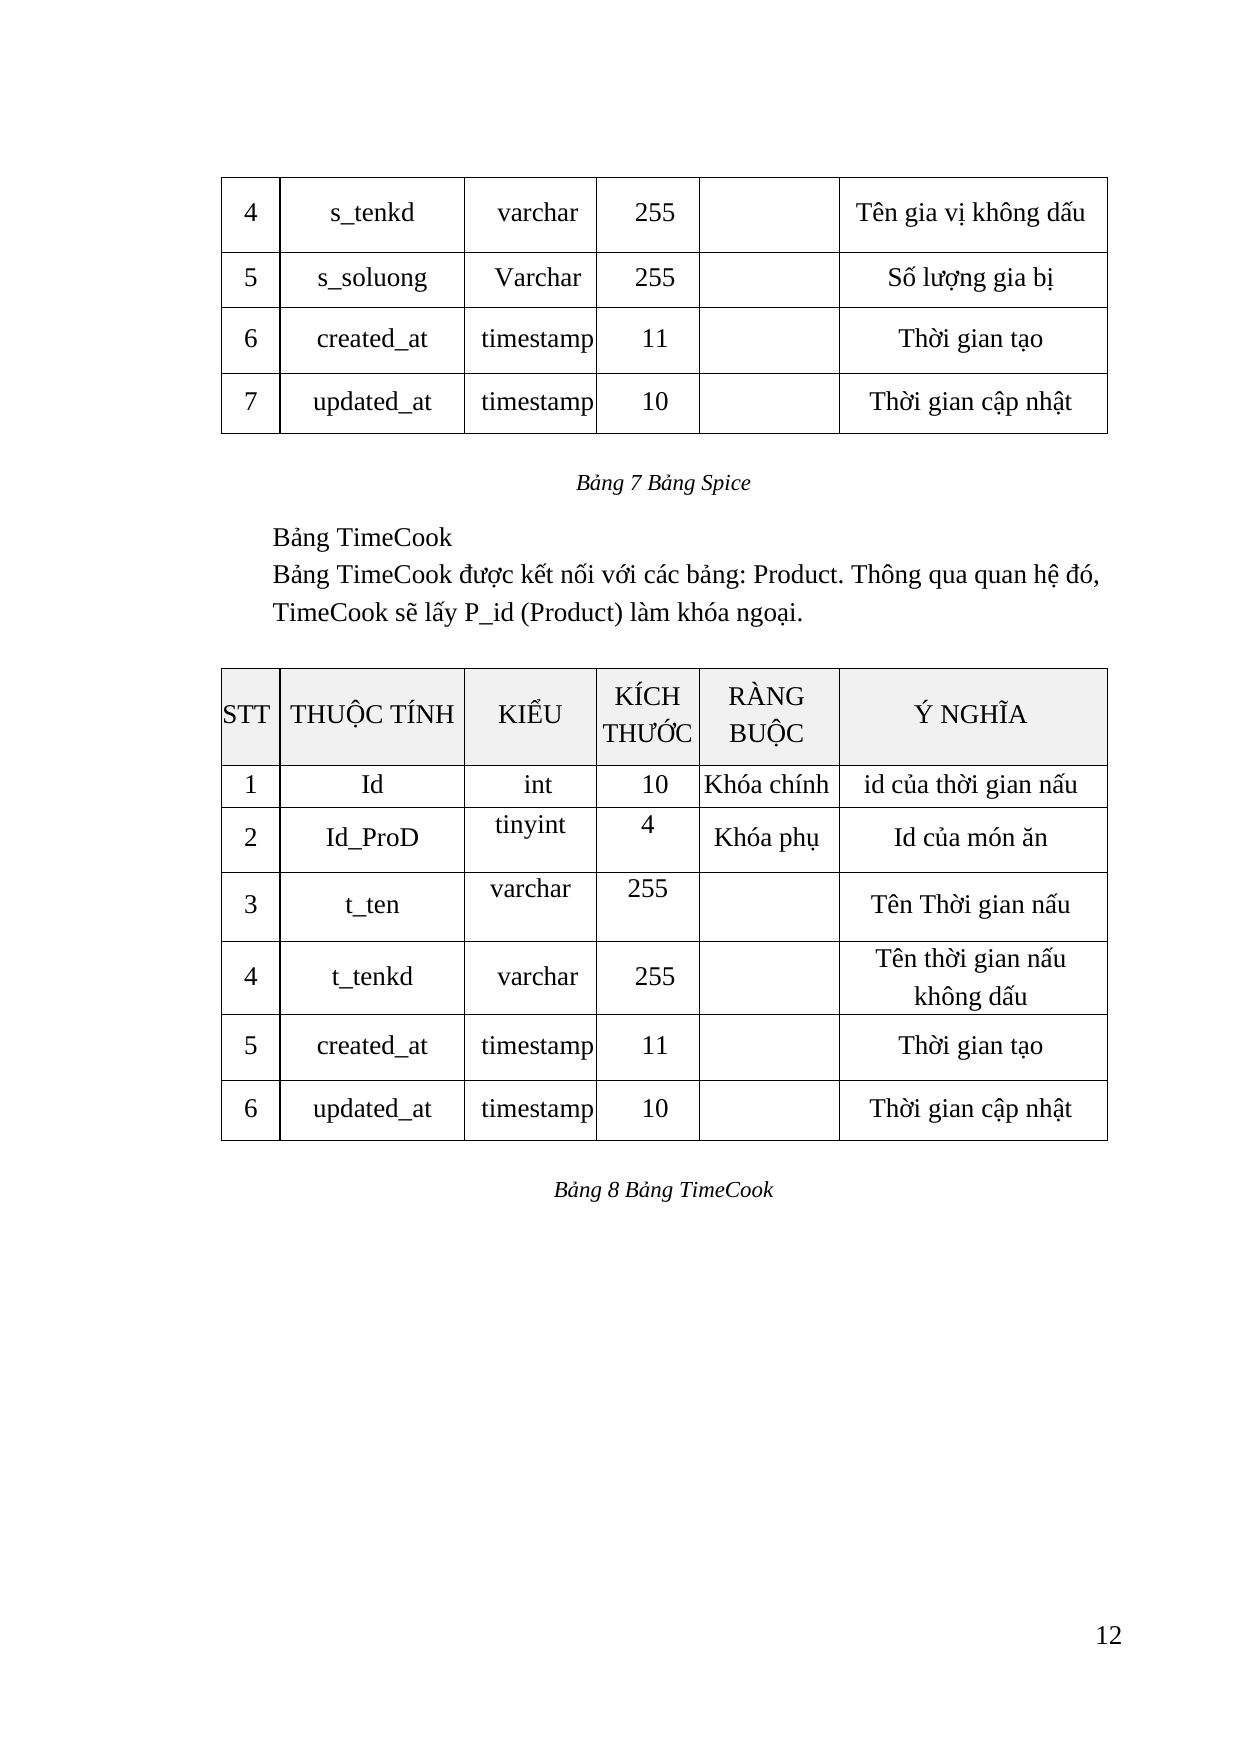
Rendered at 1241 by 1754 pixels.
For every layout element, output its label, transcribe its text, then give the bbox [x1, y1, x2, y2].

table_cell Id [281, 766, 464, 807]
table_cell 4 [597, 808, 699, 872]
table_cell 1 [222, 766, 279, 807]
table_cell updated_at [281, 1081, 464, 1140]
table_header STT [222, 669, 279, 765]
table_cell 3 [222, 873, 279, 941]
table_cell s_tenkd [281, 178, 464, 252]
table_cell [700, 308, 839, 373]
table_cell 2 [222, 808, 279, 872]
table_cell varchar [465, 942, 596, 1014]
table_header KIỂU [465, 669, 596, 765]
table_cell [700, 253, 839, 307]
table_cell 11 [597, 1015, 699, 1080]
table_cell 4 [222, 178, 279, 252]
table_cell timestamp [465, 374, 596, 433]
list Bảng TimeCook [272, 521, 1122, 552]
table_cell 6 [222, 1081, 279, 1140]
table_cell tinyint [465, 808, 596, 872]
table_cell 4 [222, 942, 279, 1014]
table_cell Tên Thời gian nấu [840, 873, 1107, 941]
table_cell id của thời gian nấu [840, 766, 1107, 807]
table_header KÍCH THƯỚC [597, 669, 699, 765]
table_cell 11 [597, 308, 699, 373]
table_cell [700, 374, 839, 433]
table_cell 7 [222, 374, 279, 433]
table_cell 10 [597, 766, 699, 807]
table_cell Tên thời gian nấu không dấu [840, 942, 1107, 1014]
table_header Ý NGHĨA [840, 669, 1107, 765]
table_cell 255 [597, 942, 699, 1014]
table_header RÀNG BUỘC [700, 669, 839, 765]
table_cell Khóa phụ [700, 808, 839, 872]
table_cell Id_ProD [281, 808, 464, 872]
table_cell Thời gian tạo [840, 1015, 1107, 1080]
table_cell Tên gia vị không dấu [840, 178, 1107, 252]
table_cell created_at [281, 1015, 464, 1080]
table_cell Khóa chính [700, 766, 839, 807]
table_cell s_soluong [281, 253, 464, 307]
table_cell [700, 1081, 839, 1140]
table_cell Số lượng gia bị [840, 253, 1107, 307]
table_header THUỘC TÍNH [281, 669, 464, 765]
table_cell 255 [597, 873, 699, 941]
table_cell 5 [222, 1015, 279, 1080]
table_cell varchar [465, 873, 596, 941]
table_cell varchar [465, 178, 596, 252]
table_cell 6 [222, 308, 279, 373]
table_cell [700, 942, 839, 1014]
table_cell 5 [222, 253, 279, 307]
table_cell 10 [597, 374, 699, 433]
table_cell Id của món ăn [840, 808, 1107, 872]
table_cell t_tenkd [281, 942, 464, 1014]
table_cell Thời gian cập nhật [840, 374, 1107, 433]
table_cell 255 [597, 178, 699, 252]
text Bảng 8 Bảng TimeCook [207, 1176, 1122, 1202]
table_cell 255 [597, 253, 699, 307]
table_cell [700, 873, 839, 941]
table_cell timestamp [465, 308, 596, 373]
table_cell Thời gian tạo [840, 308, 1107, 373]
table_cell 10 [597, 1081, 699, 1140]
table_cell Varchar [465, 253, 596, 307]
table_cell updated_at [281, 374, 464, 433]
table_cell t_ten [281, 873, 464, 941]
text Bảng 7 Bảng Spice [207, 469, 1122, 495]
table_cell timestamp [465, 1081, 596, 1140]
table_cell int [465, 766, 596, 807]
table_cell [700, 178, 839, 252]
table_cell created_at [281, 308, 464, 373]
table_cell timestamp [465, 1015, 596, 1080]
table_cell [700, 1015, 839, 1080]
table_cell Thời gian cập nhật [840, 1081, 1107, 1140]
text Bảng TimeCook được kết nối với các bảng: Product. Thông qua quan hệ đó, TimeCook sẽ lấy P_id (Product) làm khóa ngoại. [272, 558, 1122, 627]
